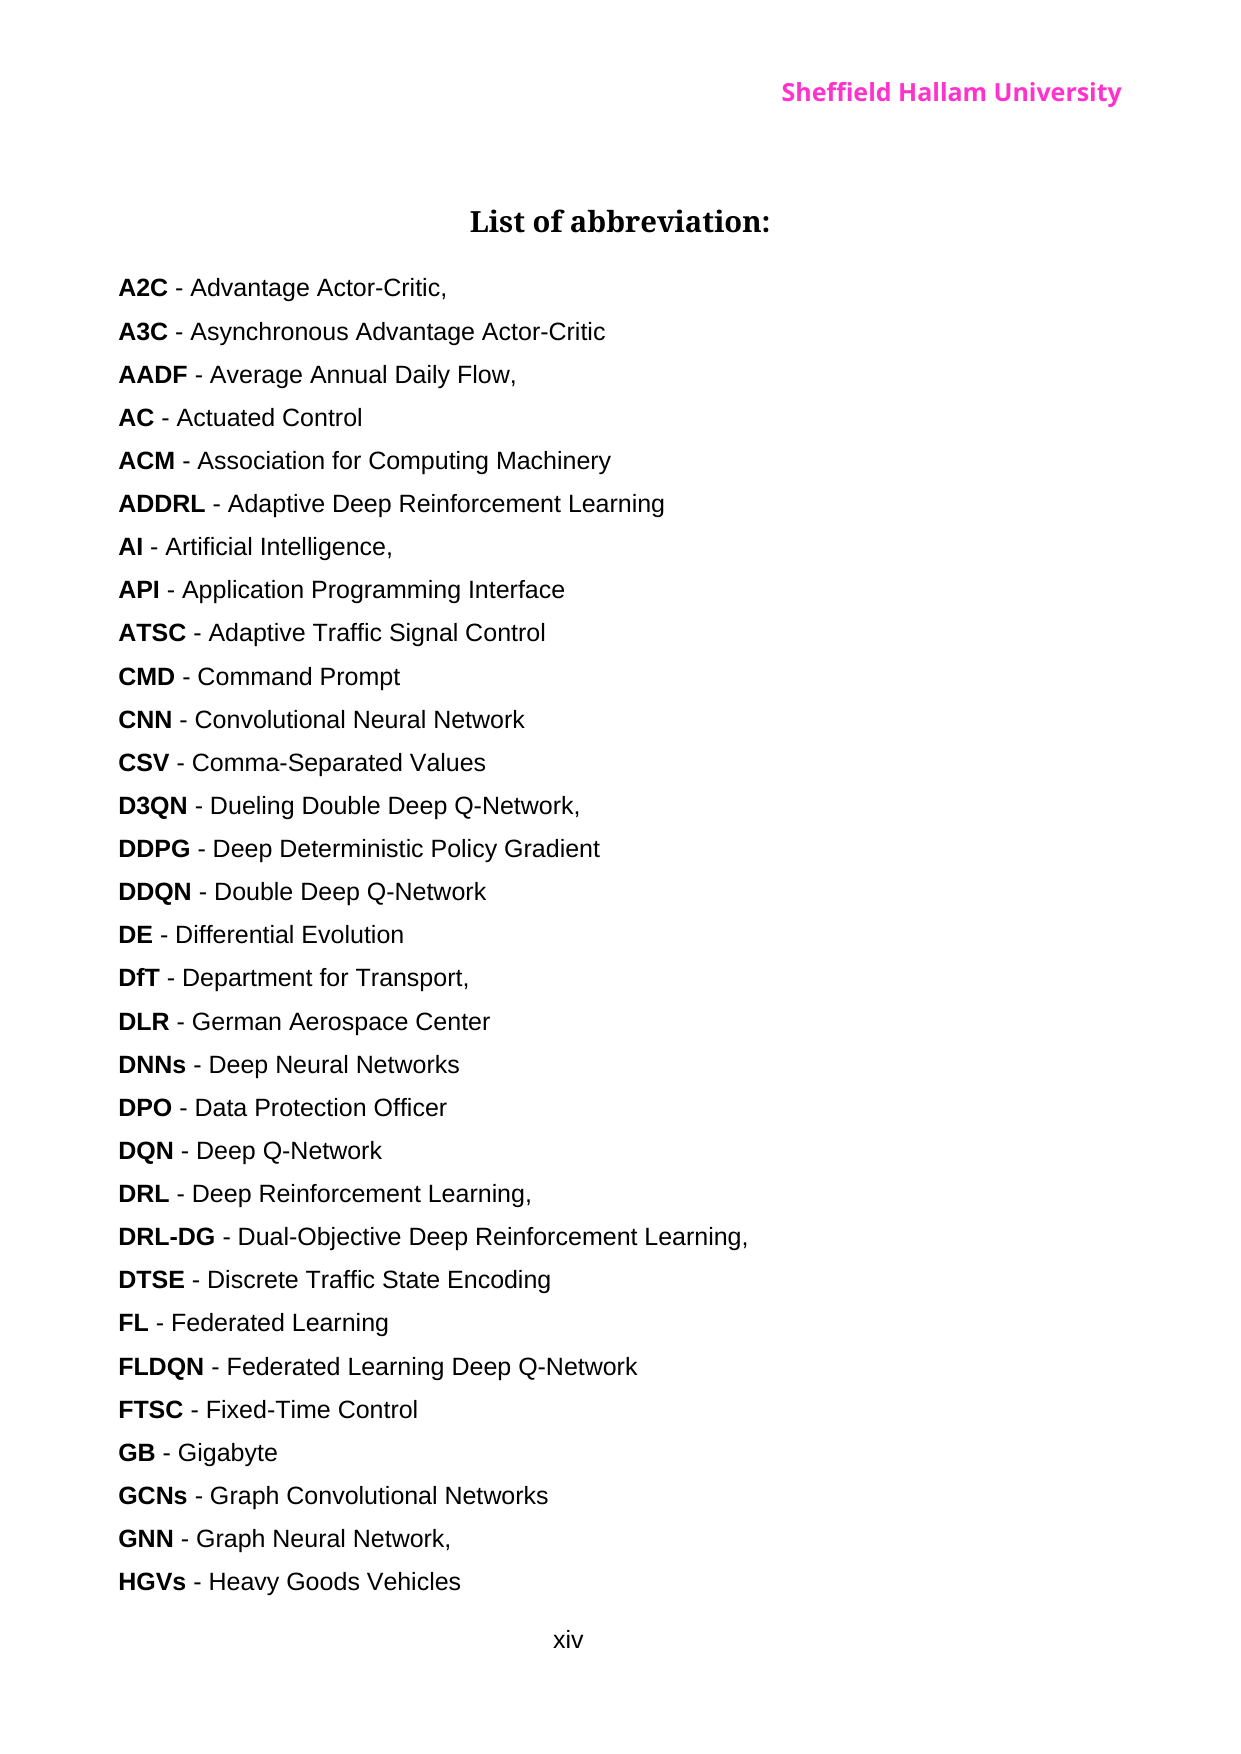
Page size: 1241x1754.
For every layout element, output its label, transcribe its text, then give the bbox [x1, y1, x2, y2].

text DNNs - Deep Neural Networks [118, 1049, 1122, 1078]
text AC - Actuated Control [118, 403, 1122, 431]
text A3C - Asynchronous Advantage Actor-Critic [118, 316, 1122, 345]
text DE - Differential Evolution [118, 920, 1122, 949]
text FLDQN - Federated Learning Deep Q-Network [118, 1351, 1122, 1380]
text ACM - Association for Computing Machinery [118, 446, 1122, 474]
text FTSC - Fixed-Time Control [118, 1394, 1122, 1423]
subtitle List of abbreviation: [118, 201, 1122, 241]
text DRL-DG - Dual-Objective Deep Reinforcement Learning, [118, 1222, 1122, 1251]
text A2C - Advantage Actor-Critic, [118, 273, 1122, 302]
text DRL - Deep Reinforcement Learning, [118, 1179, 1122, 1208]
text GB - Gigabyte [118, 1438, 1122, 1466]
text ADDRL - Adaptive Deep Reinforcement Learning [118, 489, 1122, 518]
text HGVs - Heavy Goods Vehicles [118, 1567, 1122, 1596]
text GCNs - Graph Convolutional Networks [118, 1481, 1122, 1509]
text ATSC - Adaptive Traffic Signal Control [118, 618, 1122, 647]
text GNN - Graph Neural Network, [118, 1524, 1122, 1553]
text DLR - German Aerospace Center [118, 1006, 1122, 1035]
text DDQN - Double Deep Q-Network [118, 877, 1122, 906]
text CMD - Command Prompt [118, 661, 1122, 690]
text API - Application Programming Interface [118, 575, 1122, 604]
text DfT - Department for Transport, [118, 963, 1122, 992]
text DTSE - Discrete Traffic State Encoding [118, 1265, 1122, 1294]
text DPO - Data Protection Officer [118, 1093, 1122, 1121]
text AADF - Average Annual Daily Flow, [118, 359, 1122, 388]
text D3QN - Dueling Double Deep Q-Network, [118, 791, 1122, 819]
text AI - Artificial Intelligence, [118, 532, 1122, 561]
text CNN - Convolutional Neural Network [118, 704, 1122, 733]
text CSV - Comma-Separated Values [118, 748, 1122, 776]
text DQN - Deep Q-Network [118, 1136, 1122, 1164]
text DDPG - Deep Deterministic Policy Gradient [118, 834, 1122, 863]
text FL - Federated Learning [118, 1308, 1122, 1337]
